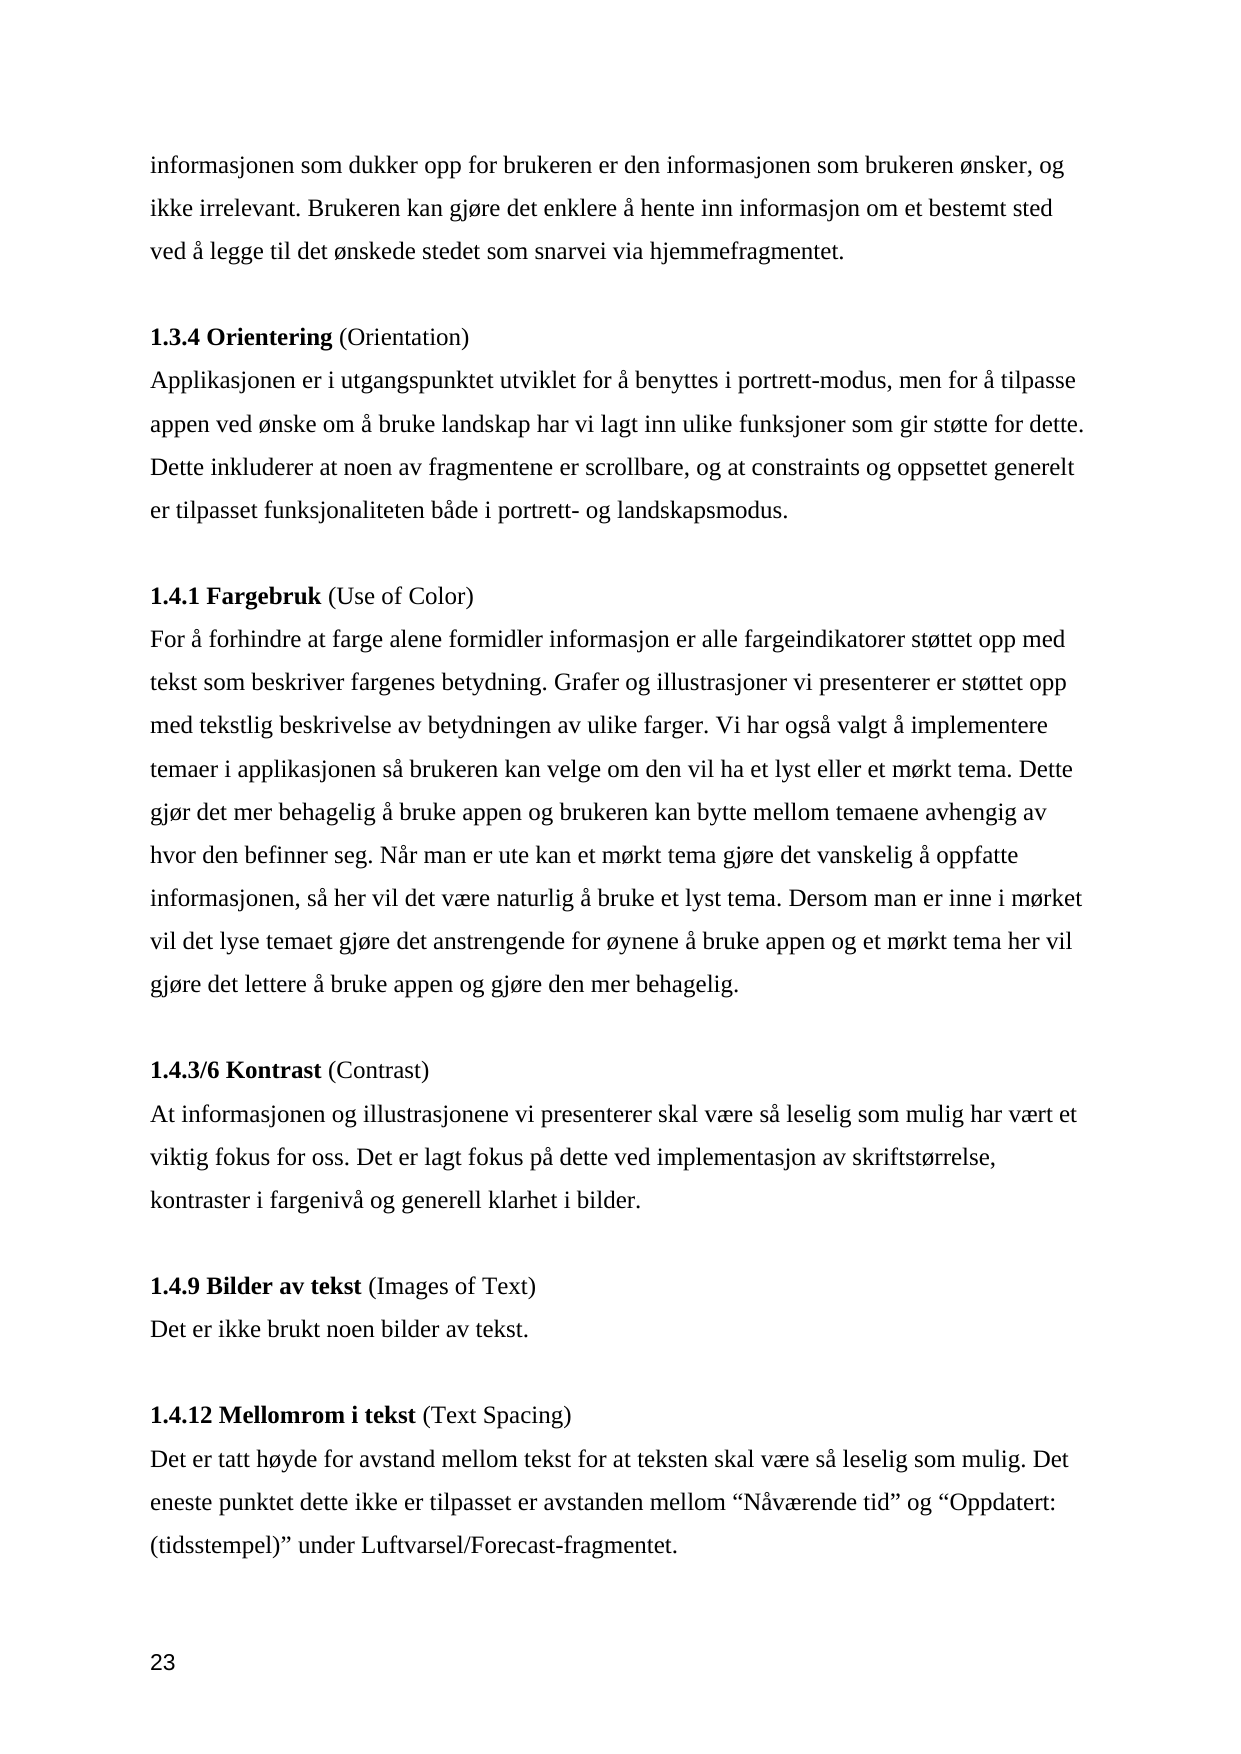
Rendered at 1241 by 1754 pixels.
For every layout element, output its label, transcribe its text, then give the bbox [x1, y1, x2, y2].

text Applikasjonen er i utgangspunktet utviklet for å benyttes i portrett-modus, men for å tilpasse appen ved ønske om å bruke landskap har vi lagt inn ulike funksjoner som gir støtte for dette. Dette inkluderer at noen av fragmentene er scrollbare, og at constraints og oppsettet generelt er tilpasset funksjonaliteten både i portrett- og landskapsmodus. [150, 366, 1090, 524]
text For å forhindre at farge alene formidler informasjon er alle fargeindikatorer støttet opp med tekst som beskriver fargenes betydning. Grafer og illustrasjoner vi presenterer er støttet opp med tekstlig beskrivelse av betydningen av ulike farger. Vi har også valgt å implementere temaer i applikasjonen så brukeren kan velge om den vil ha et lyst eller et mørkt tema. Dette gjør det mer behagelig å bruke appen og brukeren kan bytte mellom temaene avhengig av hvor den befinner seg. Når man er ute kan et mørkt tema gjøre det vanskelig å oppfatte informasjonen, så her vil det være naturlig å bruke et lyst tema. Dersom man er inne i mørket vil det lyse temaet gjøre det anstrengende for øynene å bruke appen og et mørkt tema her vil gjøre det lettere å bruke appen og gjøre den mer behagelig. [150, 624, 1090, 998]
text 1.4.12 Mellomrom i tekst (Text Spacing) [150, 1401, 1090, 1429]
text 1.4.9 Bilder av tekst (Images of Text) [150, 1271, 1090, 1300]
text Det er ikke brukt noen bilder av tekst. [150, 1314, 1090, 1343]
text 1.4.3/6 Kontrast (Contrast) [150, 1056, 1090, 1084]
text At informasjonen og illustrasjonene vi presenterer skal være så leselig som mulig har vært et viktig fokus for oss. Det er lagt fokus på dette ved implementasjon av skriftstørrelse, kontraster i fargenivå og generell klarhet i bilder. [150, 1099, 1090, 1214]
text Det er tatt høyde for avstand mellom tekst for at teksten skal være så leselig som mulig. Det eneste punktet dette ikke er tilpasset er avstanden mellom “Nåværende tid” og “Oppdatert: (tidsstempel)” under Luftvarsel/Forecast-fragmentet. [150, 1444, 1090, 1559]
text 1.3.4 Orientering (Orientation) [150, 322, 1090, 351]
text 1.4.1 Fargebruk (Use of Color) [150, 581, 1090, 610]
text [150, 150, 1090, 265]
